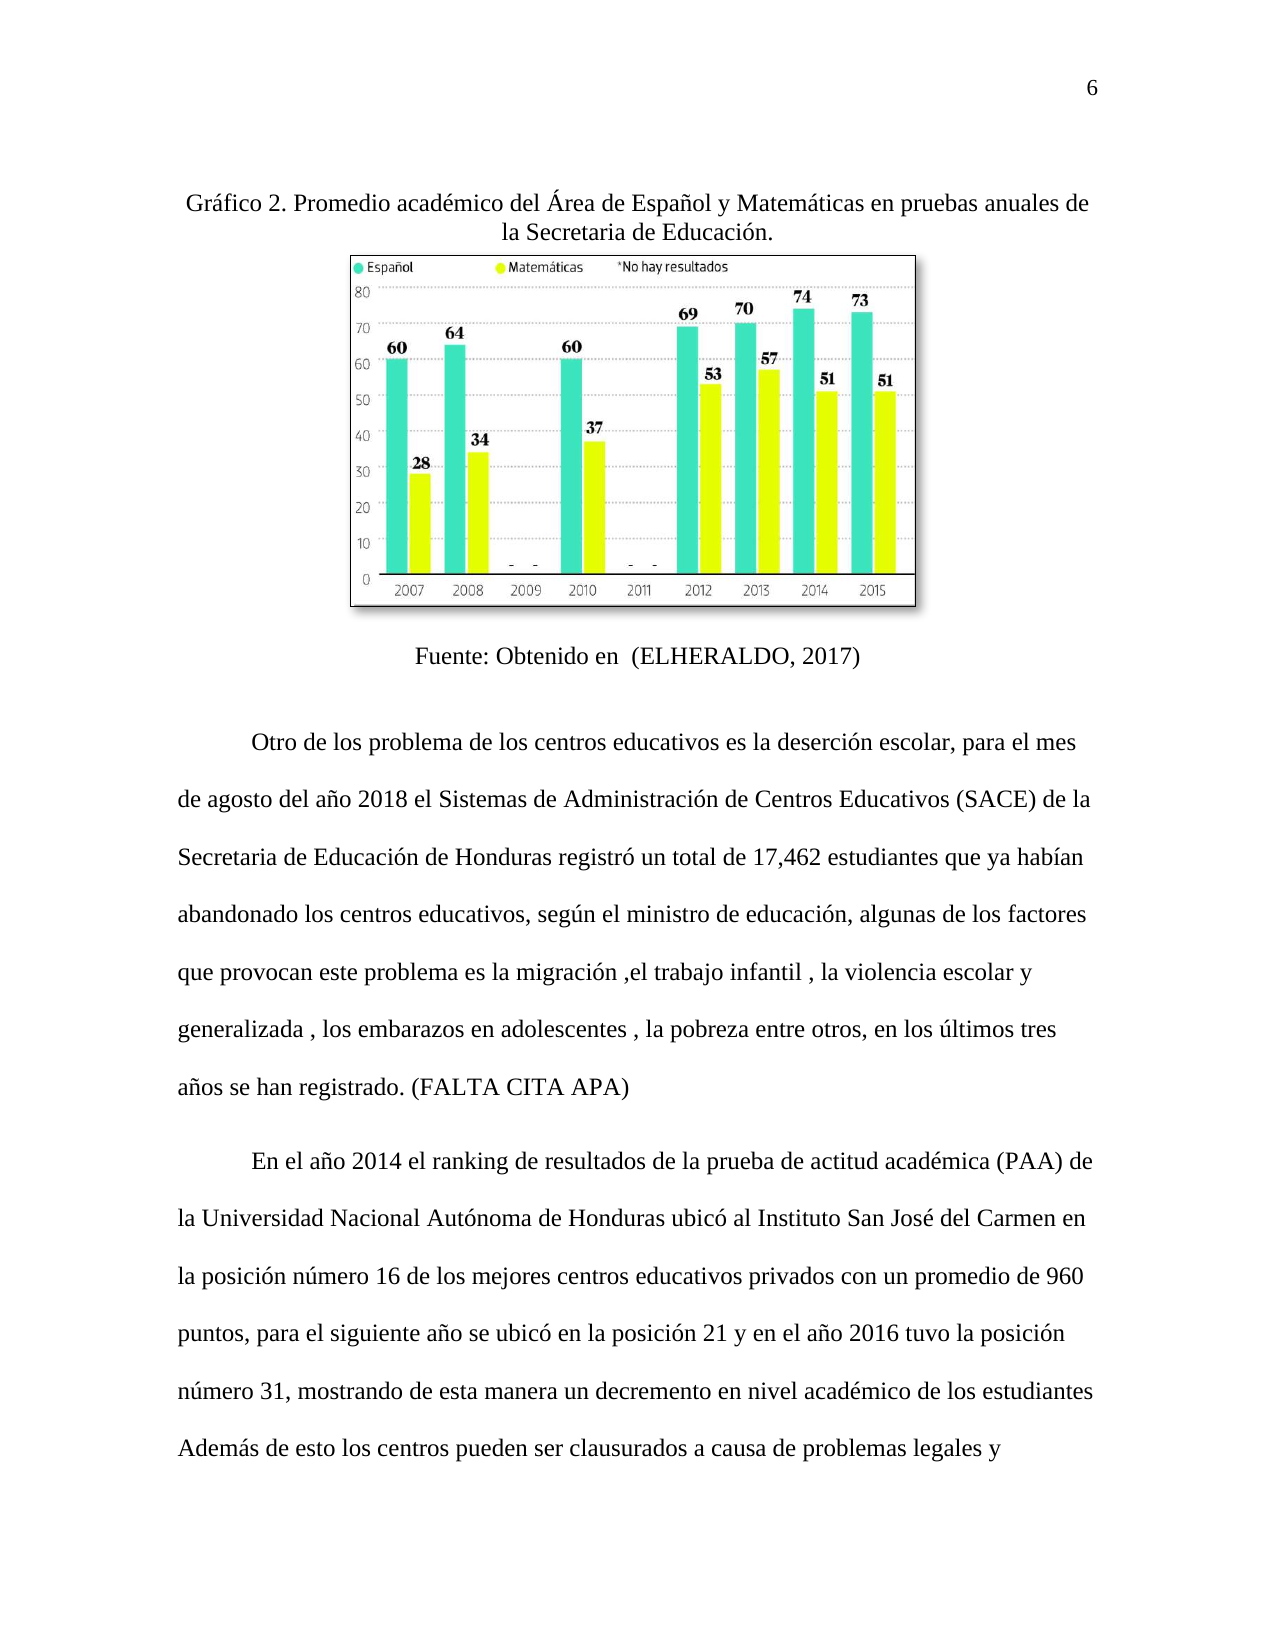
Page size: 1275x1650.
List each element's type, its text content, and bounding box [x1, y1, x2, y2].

text Fuente: Obtenido en [177, 641, 1098, 669]
picture [351, 256, 915, 606]
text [177, 1146, 1098, 1462]
text Otro de los problema de los centros educativos es la deserción escolar, para el mes de agosto del año 2018 el Sistemas de Administración de Centros Educativos (SACE) de la Secretaria de Educación de Honduras registró un total de 17,462 estudiantes que ya habían abandonado los centros educativos, según el ministro de educación, algunas de los factores que provocan este problema es la migración ,el trabajo infantil , la violencia escolar y generalizada , los embarazos en adolescentes , la pobreza entre otros, en los últimos tres años se han registrado. (FALTA CITA APA) [177, 727, 1098, 1101]
